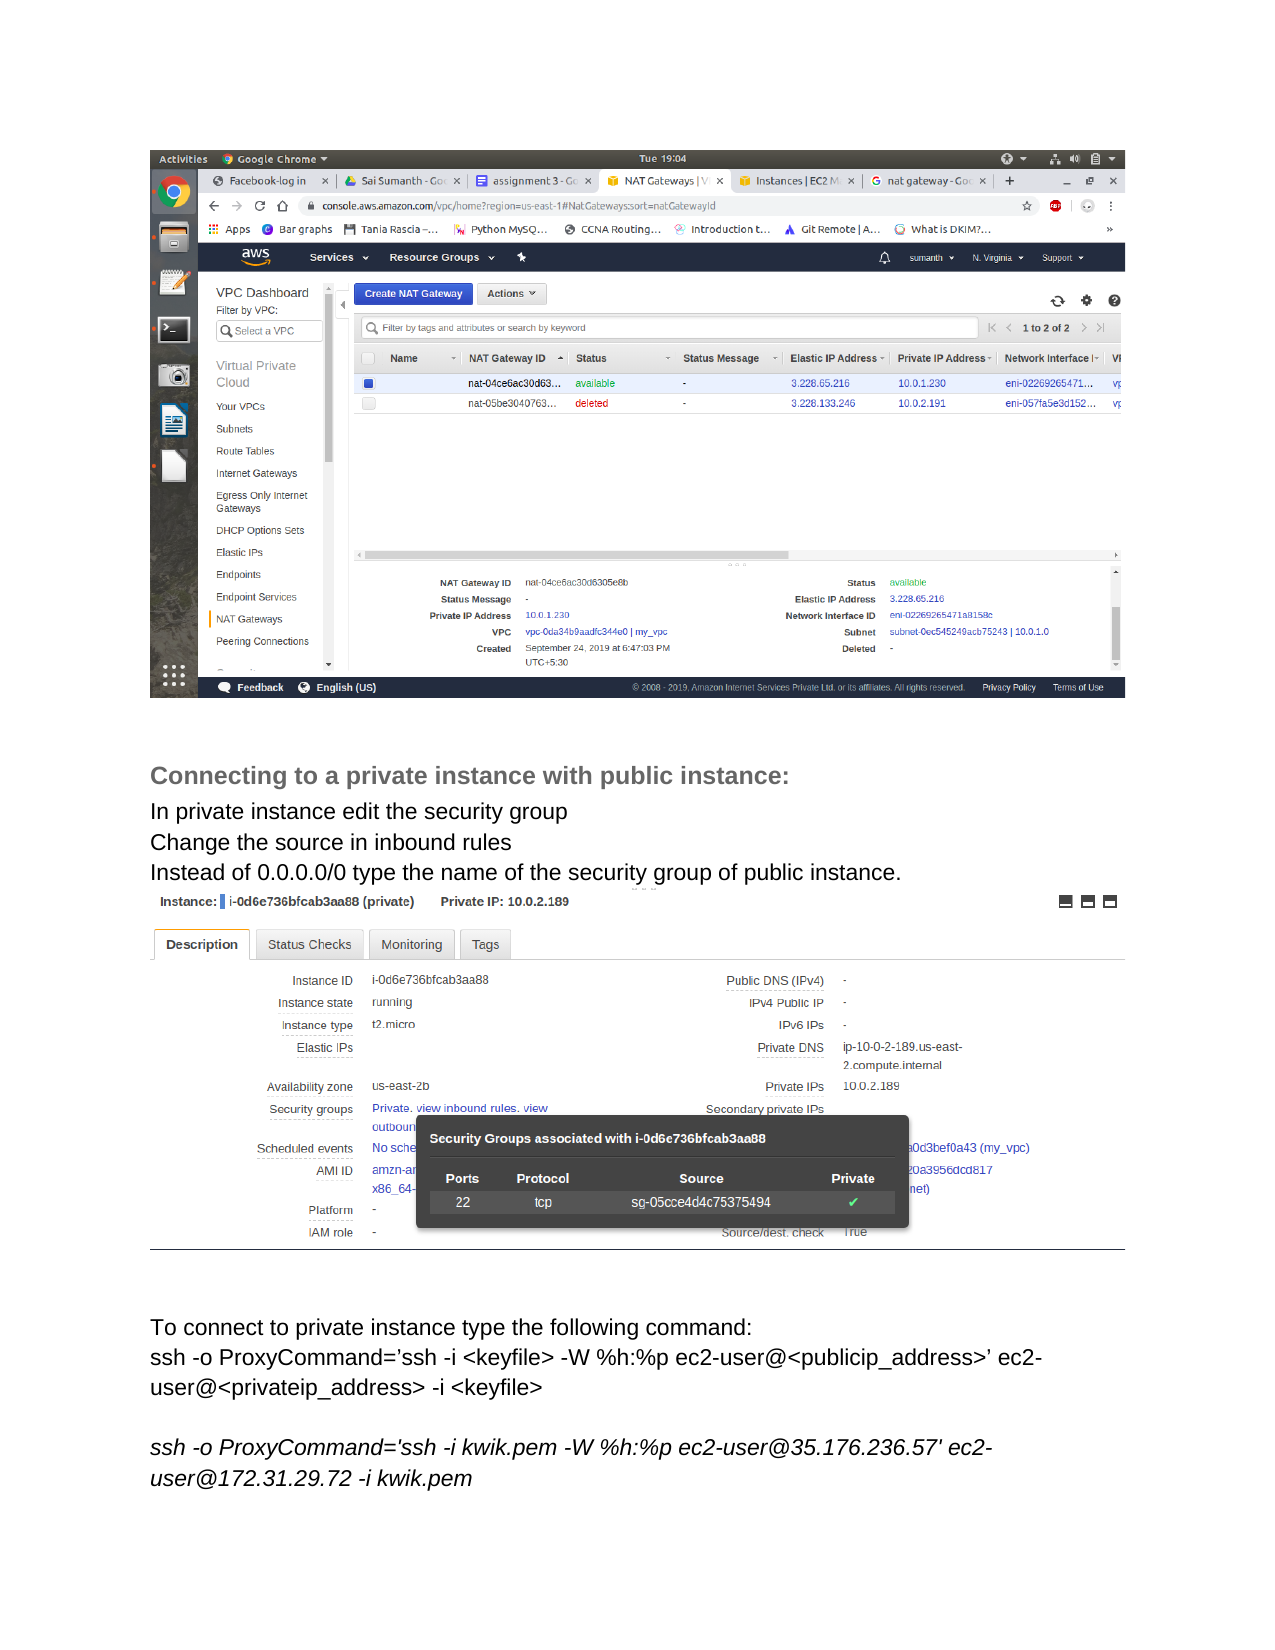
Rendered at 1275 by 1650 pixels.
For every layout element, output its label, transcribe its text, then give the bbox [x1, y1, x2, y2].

picture [150, 150, 1125, 698]
text ssh -o ProxyCommand='ssh -i kwik.pem -W %h:%p ec2-user@35.176.236.57' ec2-user@172.31.29.72 -i kwik.pem [150, 1434, 1125, 1491]
text Instead of 0.0.0.0/0 type the name of the security group of public instance. [150, 859, 1125, 885]
text Change the source in inbound rules [150, 828, 1125, 855]
subtitle Connecting to a private instance with public instance: [150, 761, 1125, 790]
text ssh -o ProxyCommand=’ssh -i <keyfile> -W %h:%p ec2-user@<publicip_address>’ ec2-user@<privateip_address> -i <keyfile> [150, 1344, 1125, 1400]
text To connect to private instance type the following command: [150, 1313, 1125, 1340]
text In private instance edit the security group [150, 798, 1125, 824]
picture [150, 888, 1125, 1250]
